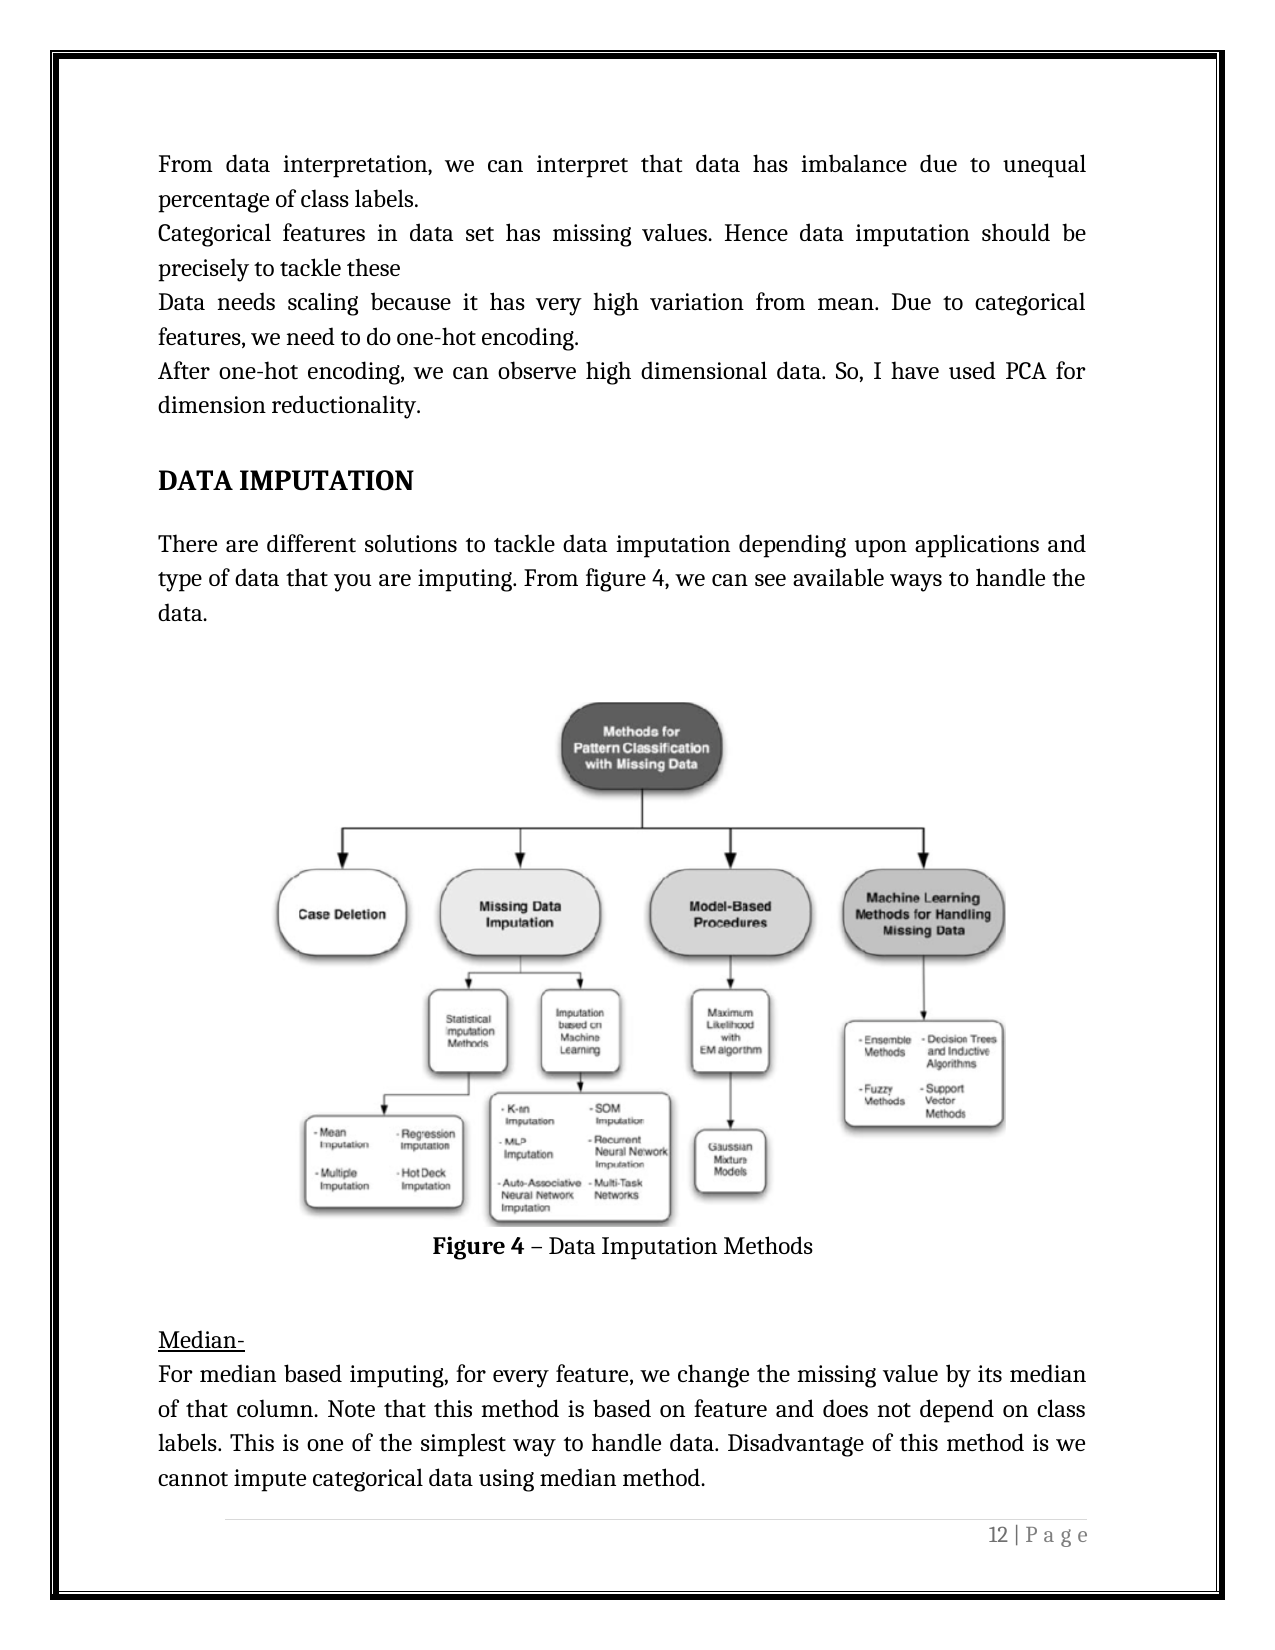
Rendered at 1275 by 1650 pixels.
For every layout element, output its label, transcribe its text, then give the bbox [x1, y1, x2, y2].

list Data needs scaling because it has very high variation from mean. Due to categorical features, we need to do one-hot encoding. [158, 288, 1087, 351]
list For median based imputing, for every feature, we change the missing value by its median of that column. Note that this method is based on feature and does not depend on class labels. This is one of the simplest way to handle data. Disadvantage of this method is we cannot impute categorical data using median method. [158, 1360, 1087, 1492]
list There are different solutions to tackle data imputation depending upon applications and type of data that you are imputing. From figure 4, we can see available ways to handle the data. [158, 530, 1087, 627]
list After one-hot encoding, we can observe high dimensional data. So, I have used PCA for dimension reductionality. [158, 357, 1087, 420]
picture [239, 702, 1006, 1227]
text Figure 4 – Data Imputation Methods [158, 1232, 1087, 1261]
list Categorical features in data set has missing values. Hence data imputation should be precisely to tackle these [158, 219, 1087, 282]
subtitle DATA IMPUTATION [158, 464, 1087, 498]
list Median- [158, 1326, 1087, 1354]
list From data interpretation, we can interpret that data has imbalance due to unequal percentage of class labels. [158, 150, 1087, 213]
